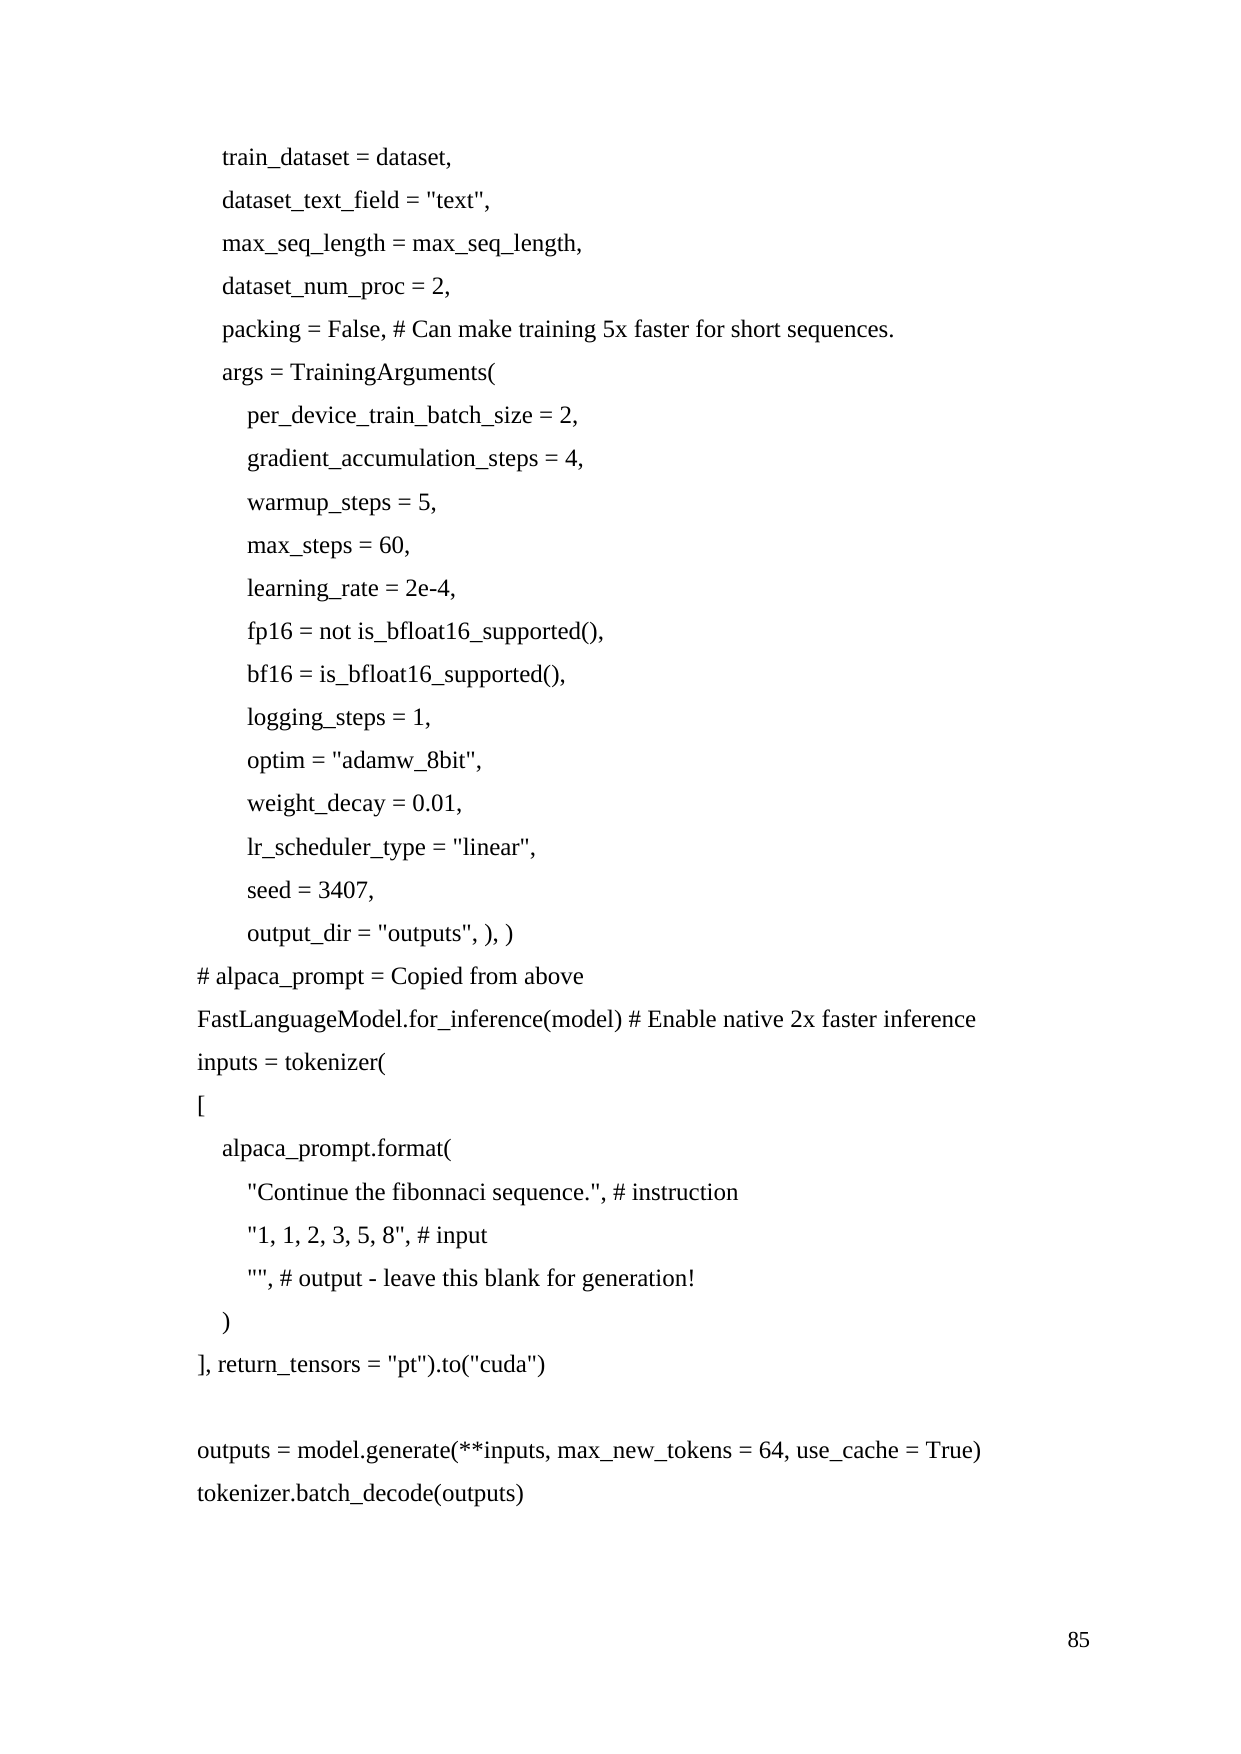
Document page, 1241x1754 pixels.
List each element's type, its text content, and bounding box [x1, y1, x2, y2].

text inputs = tokenizer( [197, 1047, 1153, 1076]
text tokenizer.batch_decode(outputs) [197, 1478, 1153, 1507]
text weight_decay = 0.01, [197, 788, 1153, 817]
text gradient_accumulation_steps = 4, [197, 443, 1153, 472]
text ], return_tensors = "pt").to("cuda") [197, 1349, 1153, 1378]
text # alpaca_prompt = Copied from above [197, 961, 1153, 990]
text optim = "adamw_8bit", [197, 745, 1153, 774]
text dataset_text_field = "text", [197, 185, 1153, 213]
text max_seq_length = max_seq_length, [197, 228, 1153, 257]
text "1, 1, 2, 3, 5, 8", # input [197, 1220, 1153, 1248]
text learning_rate = 2e-4, [197, 573, 1153, 602]
text train_dataset = dataset, [197, 142, 1153, 170]
text bf16 = is_bfloat16_supported(), [197, 659, 1153, 688]
text [ [197, 1090, 1153, 1119]
text lr_scheduler_type = "linear", [197, 832, 1153, 860]
text "", # output - leave this blank for generation! [197, 1263, 1153, 1292]
text ) [197, 1306, 1153, 1335]
text packing = False, # Can make training 5x faster for short sequences. [197, 314, 1153, 343]
text per_device_train_batch_size = 2, [197, 400, 1153, 429]
text args = TrainingArguments( [197, 357, 1153, 386]
text logging_steps = 1, [197, 702, 1153, 731]
text seed = 3407, [197, 875, 1153, 903]
text alpaca_prompt.format( [197, 1133, 1153, 1162]
text fp16 = not is_bfloat16_supported(), [197, 616, 1153, 645]
text outputs = model.generate(**inputs, max_new_tokens = 64, use_cache = True) [197, 1435, 1153, 1464]
text warmup_steps = 5, [197, 487, 1153, 515]
text FastLanguageModel.for_inference(model) # Enable native 2x faster inference [197, 1004, 1153, 1033]
text dataset_num_proc = 2, [197, 271, 1153, 300]
text max_steps = 60, [197, 530, 1153, 558]
text "Continue the fibonnaci sequence.", # instruction [197, 1177, 1153, 1205]
text output_dir = "outputs", ), ) [197, 918, 1153, 947]
